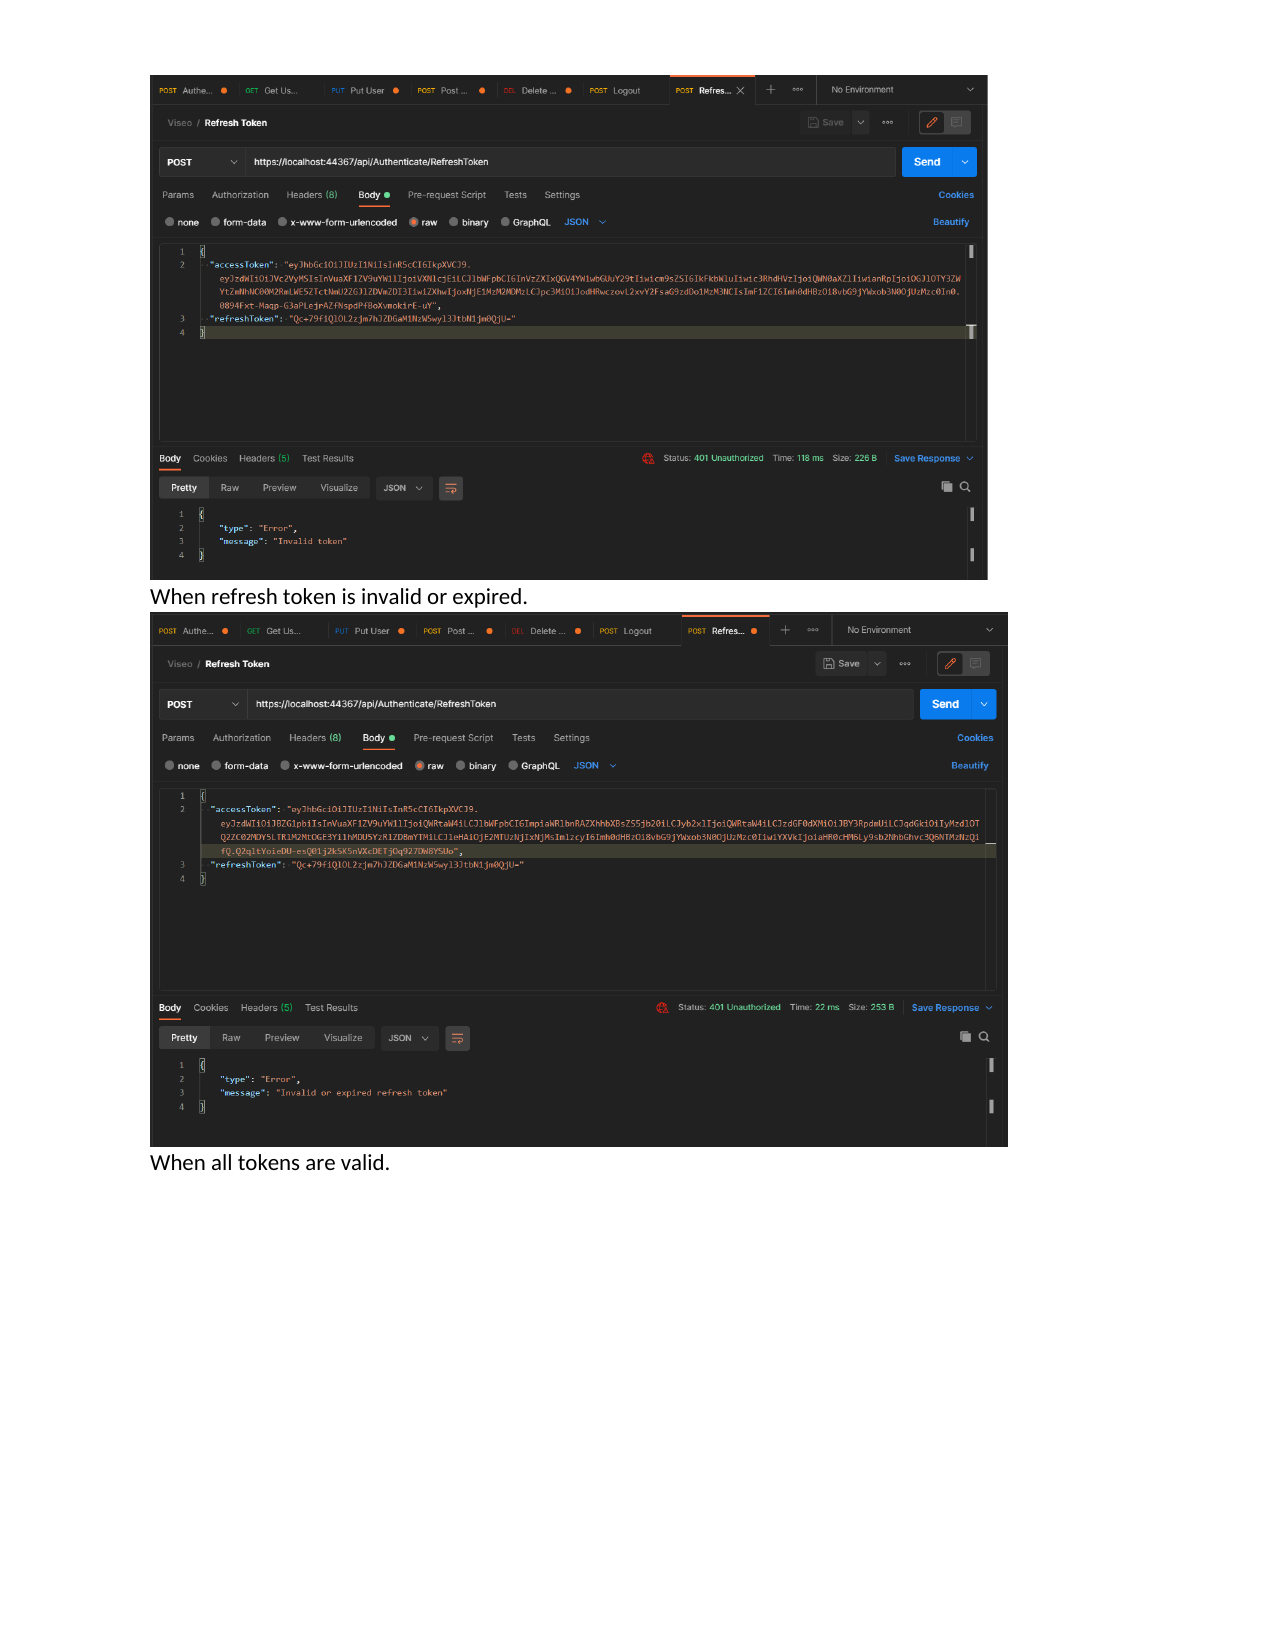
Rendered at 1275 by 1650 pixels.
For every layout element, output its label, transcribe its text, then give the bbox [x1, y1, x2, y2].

list When refresh token is invalid or expired. [150, 582, 1200, 610]
list When all tokens are valid. [150, 1148, 1200, 1177]
picture [150, 75, 988, 580]
picture [150, 612, 1008, 1147]
